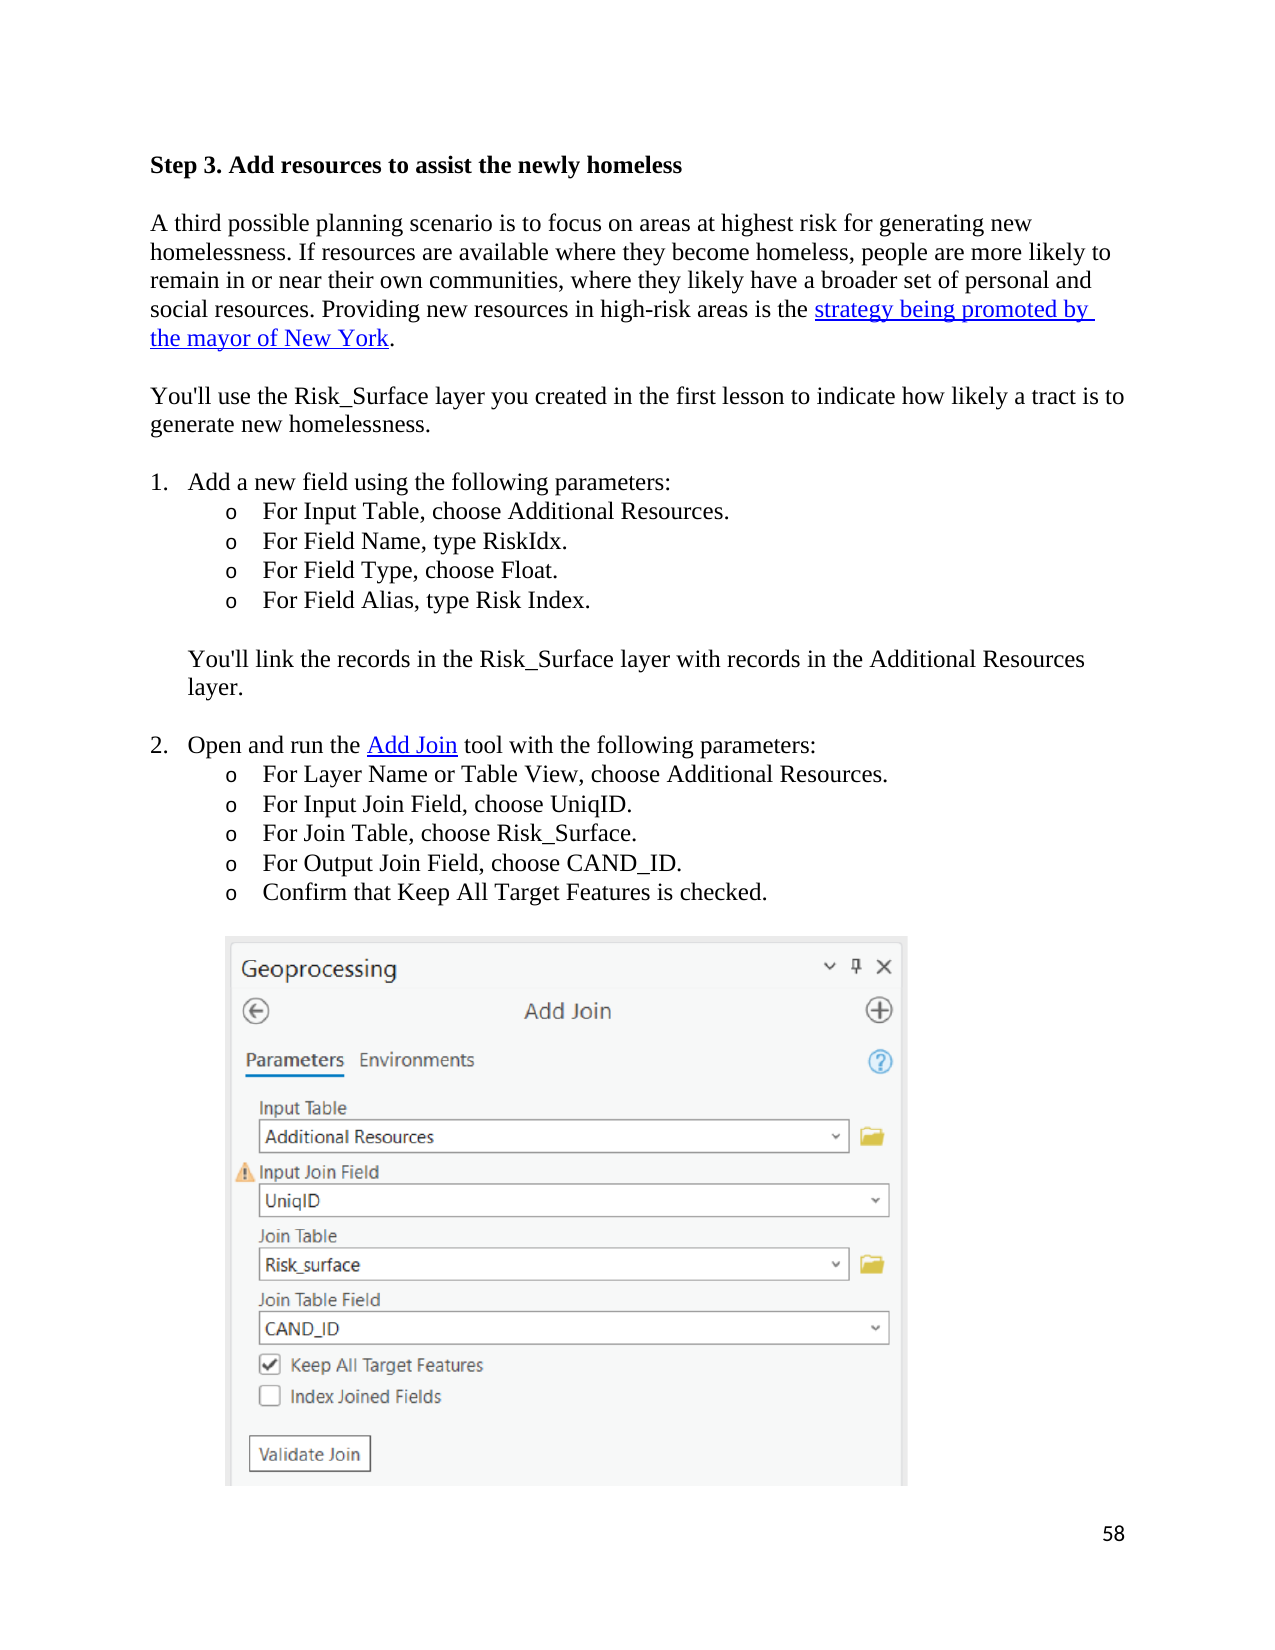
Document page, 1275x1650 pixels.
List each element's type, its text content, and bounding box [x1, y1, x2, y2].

text You'll link the records in the Risk_Surface layer with records in the Additional Resources layer. [187, 644, 1125, 701]
list For Field Name, type RiskIdx. [225, 526, 1125, 555]
list For Join Table, choose Risk_Surface. [225, 818, 1125, 848]
text A third possible planning scenario is to focus on areas at highest risk for generating new homelessness. If resources are available where they become homeless, people are more likely to remain in or near their own communities, where they likely have a broader set of personal and social resources. Providing new resources in high-risk areas is the strategy being promoted by the mayor of New York. [150, 208, 1125, 352]
list For Field Alias, type Risk Index. [225, 585, 1125, 614]
picture [225, 936, 908, 1486]
list For Input Join Field, choose UniqID. [225, 789, 1125, 818]
list For Output Join Field, choose CAND_ID. [225, 848, 1125, 877]
list Confirm that Keep All Target Features is checked. [225, 877, 1125, 907]
list For Field Type, choose Float. [225, 555, 1125, 585]
list For Input Table, choose Additional Resources. [225, 496, 1125, 526]
list For Layer Name or Table View, choose Additional Resources. [225, 759, 1125, 789]
text Step 3. Add resources to assist the newly homeless [150, 150, 1125, 179]
list Open and run the Add Join tool with the following parameters: [150, 730, 1125, 759]
text You'll use the Risk_Surface layer you created in the first lesson to indicate how likely a tract is to generate new homelessness. [150, 381, 1125, 438]
list Add a new field using the following parameters: [150, 467, 1125, 496]
